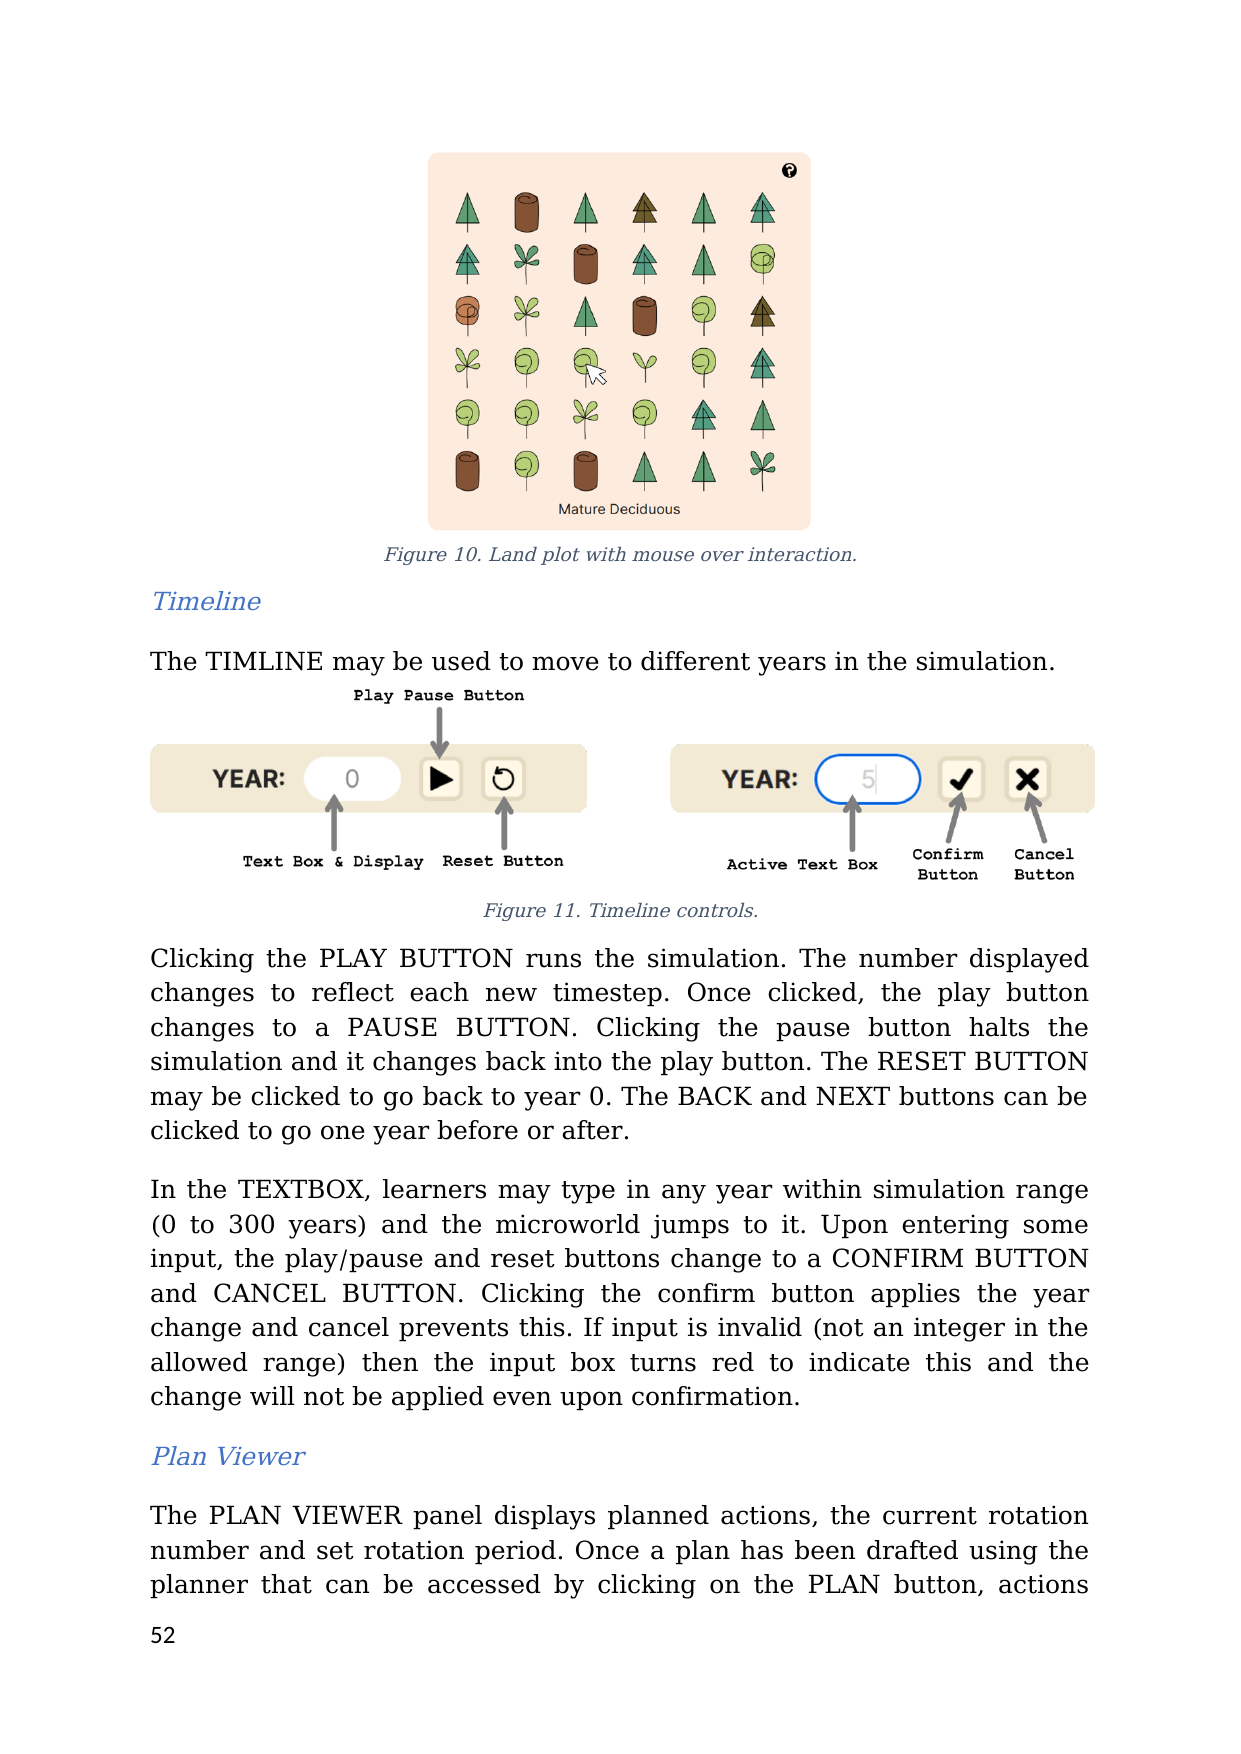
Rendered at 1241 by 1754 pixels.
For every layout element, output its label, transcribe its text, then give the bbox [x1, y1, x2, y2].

picture [150, 680, 1095, 895]
picture [425, 150, 815, 539]
text Timeline [150, 586, 1090, 616]
text Plan Viewer [150, 1440, 1090, 1470]
text The TIMLINE may be used to move to different years in the simulation. [150, 645, 1090, 675]
text In the TEXTBOX, learners may type in any year within simulation range (0 to 300 years) and the microworld jumps to it. Upon entering some input, the play/pause and reset buttons change to a CONFIRM BUTTON and CANCEL BUTTON. Clicking the confirm button applies the year change and cancel prevents this. If input is invalid (not an integer in the allowed range) then the input box turns red to indicate this and the change will not be applied even upon confirmation. [150, 1174, 1090, 1411]
text Figure 11. Timeline controls. [150, 899, 1090, 921]
text Figure 10. Land plot with mouse over interaction. [150, 543, 1090, 565]
text Clicking the PLAY BUTTON runs the simulation. The number displayed changes to reflect each new timestep. Once clicked, the play button changes to a PAUSE BUTTON. Clicking the pause button halts the simulation and it changes back into the play button. The RESET BUTTON may be clicked to go back to year 0. The BACK and NEXT buttons can be clicked to go one year before or after. [150, 942, 1090, 1144]
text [150, 1500, 1090, 1599]
